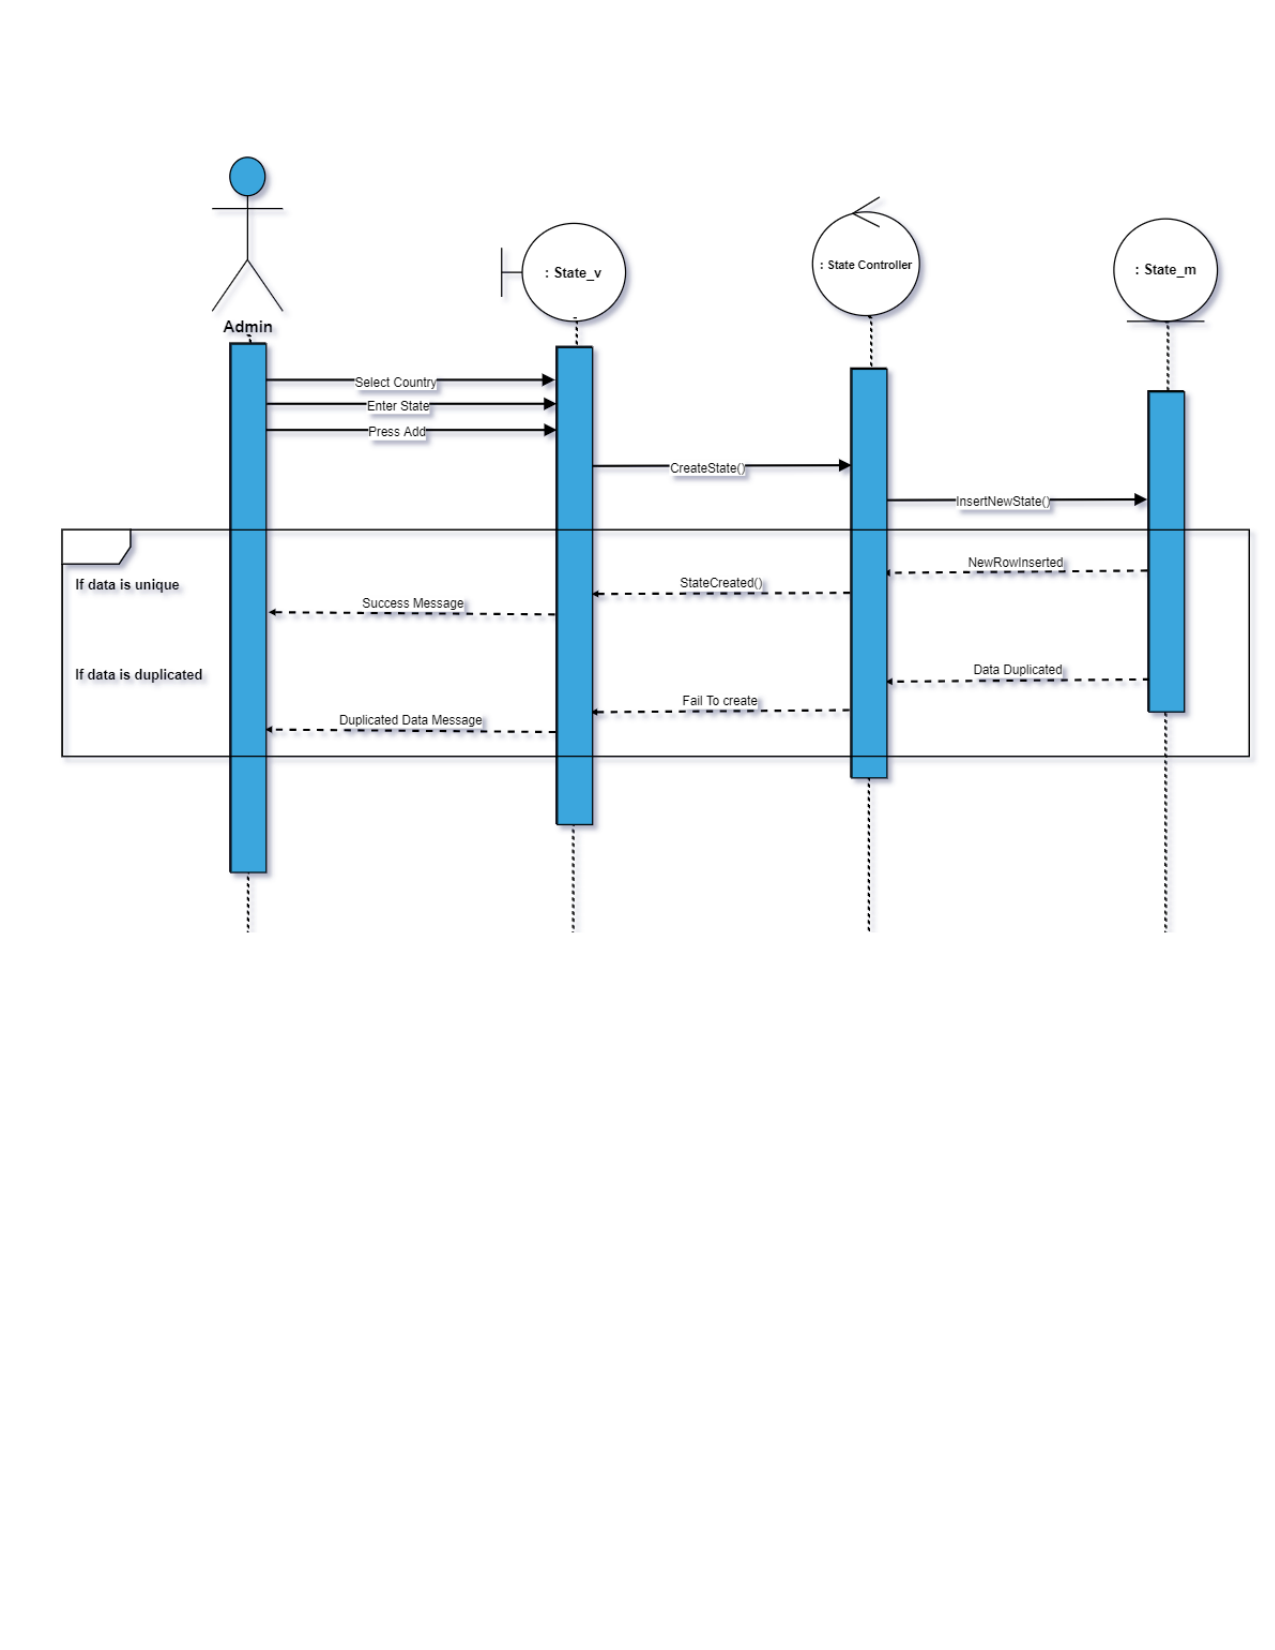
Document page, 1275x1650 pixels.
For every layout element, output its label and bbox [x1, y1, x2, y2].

picture [45, 150, 1265, 940]
